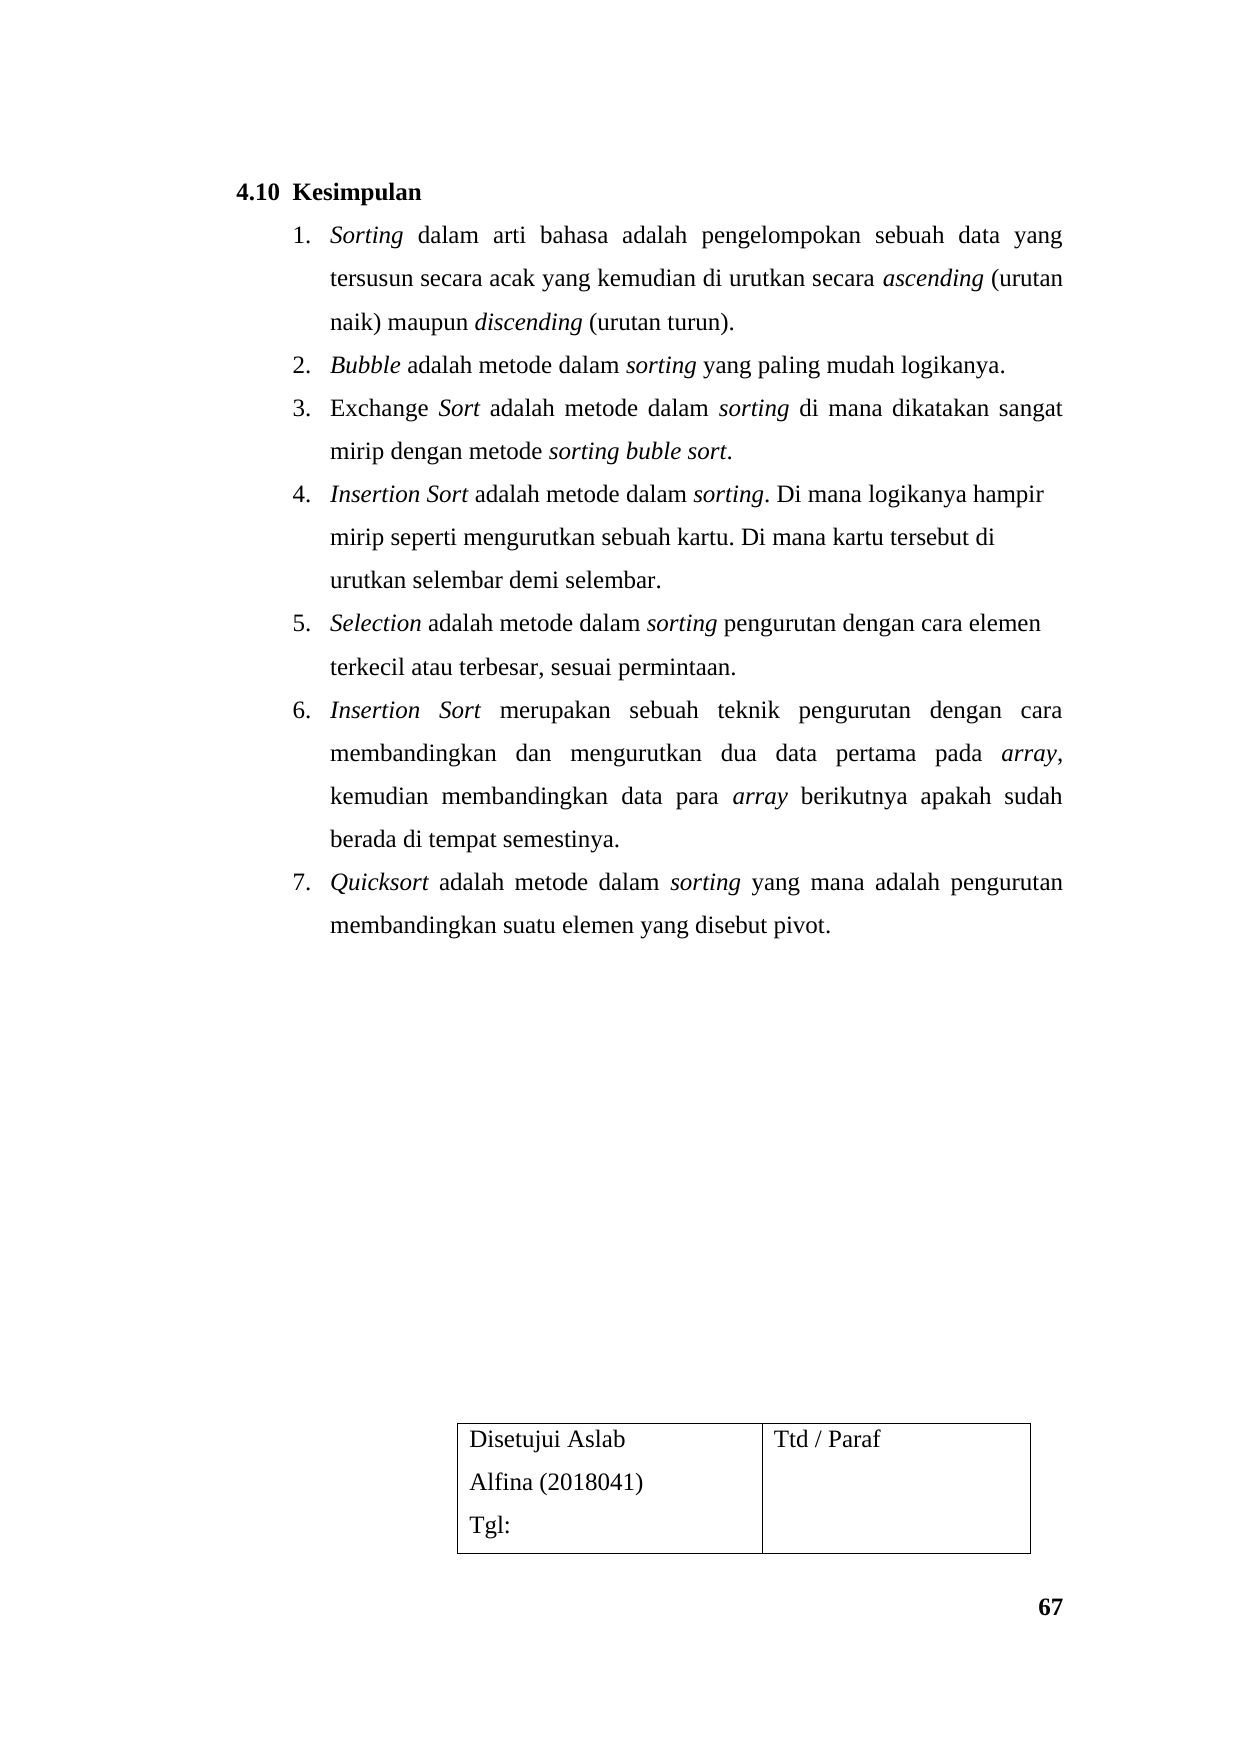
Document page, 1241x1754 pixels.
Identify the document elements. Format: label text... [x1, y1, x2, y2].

subtitle Kesimpulan [236, 177, 1063, 206]
list Exchange Sort adalah metode dalam sorting di mana dikatakan sangat mirip dengan metode sorting buble sort. [292, 393, 1063, 465]
list Quicksort adalah metode dalam sorting yang mana adalah pengurutan membandingkan suatu elemen yang disebut pivot. [292, 867, 1063, 939]
list Selection adalah metode dalam sorting pengurutan dengan cara elemen terkecil atau terbesar, sesuai permintaan. [292, 608, 1063, 680]
list Bubble adalah metode dalam sorting yang paling mudah logikanya. [292, 350, 1063, 378]
list Sorting dalam arti bahasa adalah pengelompokan sebuah data yang tersusun secara acak yang kemudian di urutkan secara ascending (urutan naik) maupun discending (urutan turun). [292, 220, 1063, 335]
list Insertion Sort adalah metode dalam sorting. Di mana logikanya hampir mirip seperti mengurutkan sebuah kartu. Di mana kartu tersebut di urutkan selembar demi selembar. [292, 479, 1063, 594]
list Insertion Sort merupakan sebuah teknik pengurutan dengan cara membandingkan dan mengurutkan dua data pertama pada array, kemudian membandingkan data para array berikutnya apakah sudah berada di tempat semestinya. [292, 695, 1063, 853]
